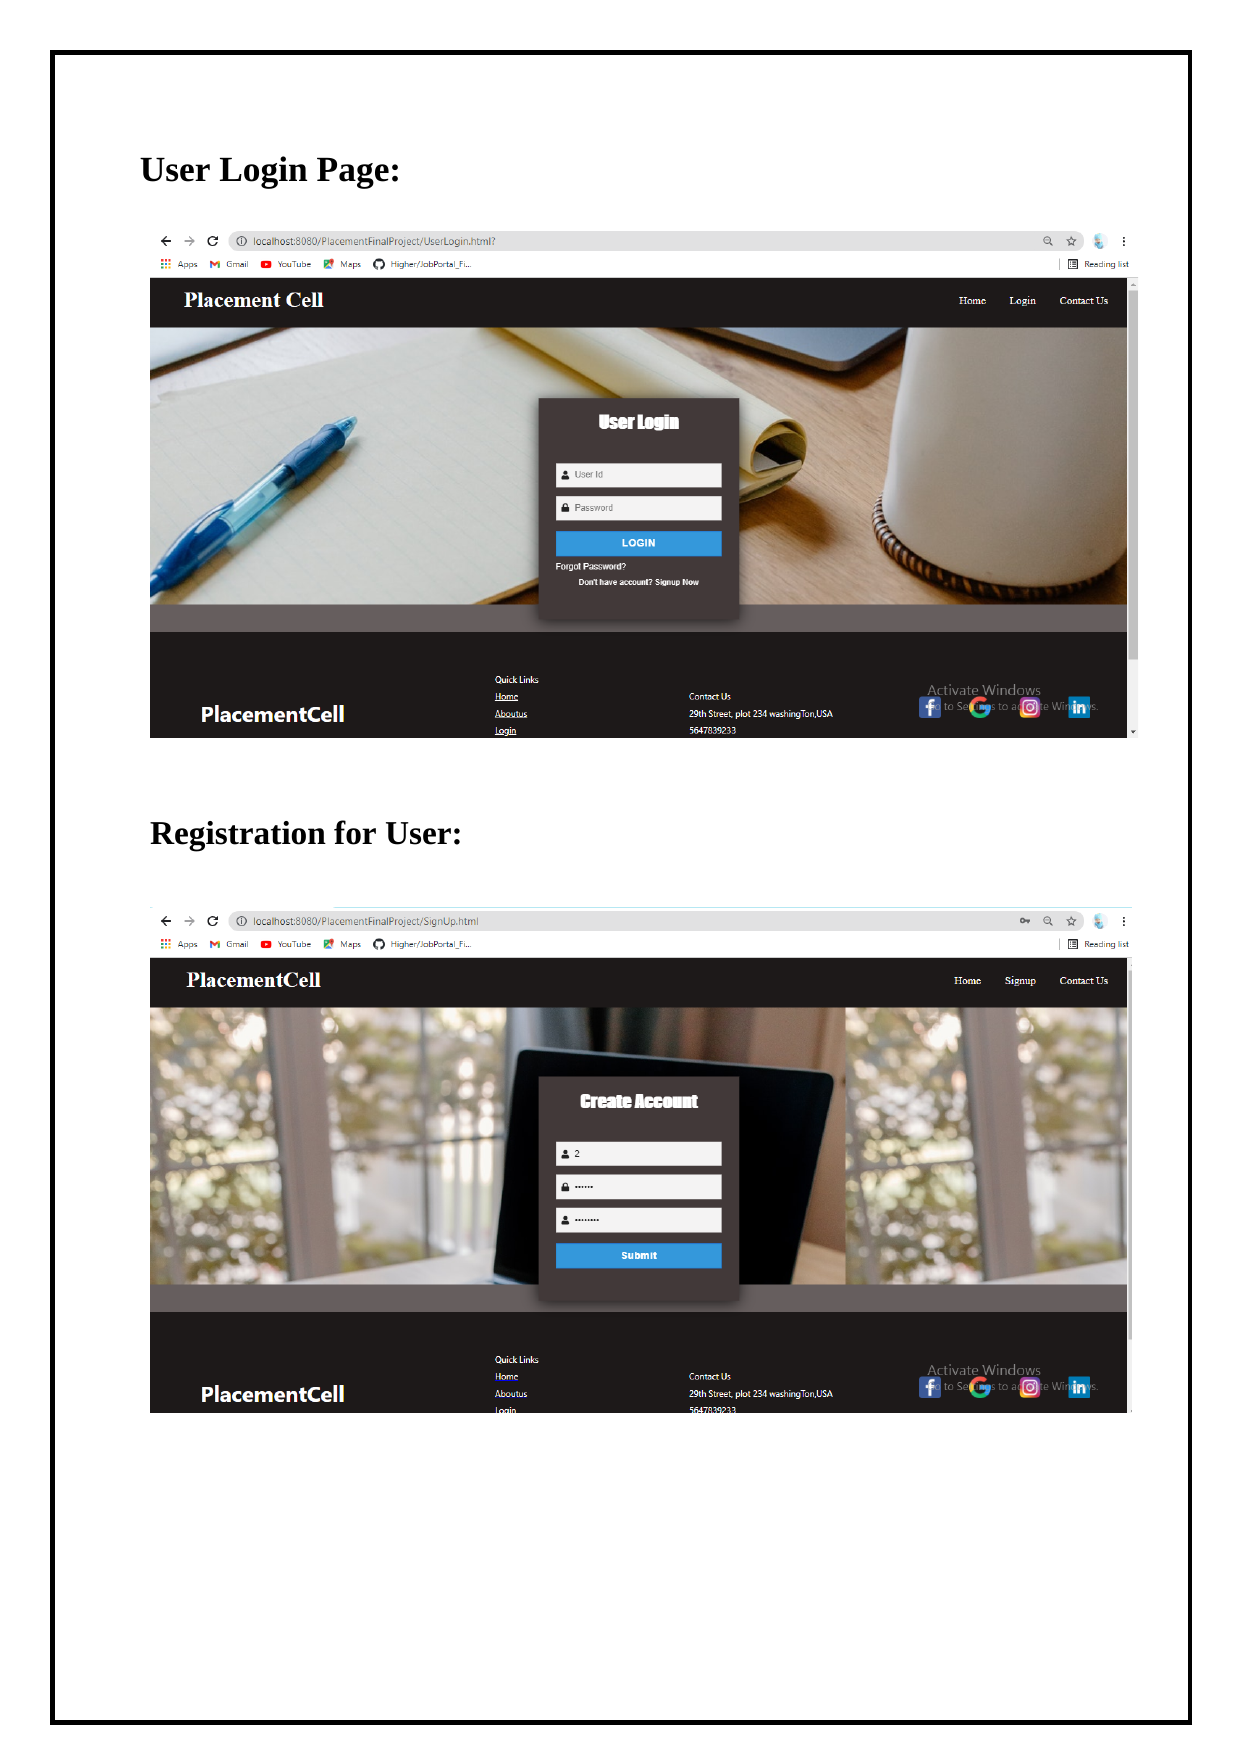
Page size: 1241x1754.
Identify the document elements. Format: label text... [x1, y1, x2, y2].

text Registration for User: [150, 813, 1128, 852]
text User Login Page: [139, 148, 1128, 189]
picture [150, 907, 1132, 1413]
picture [150, 229, 1139, 738]
